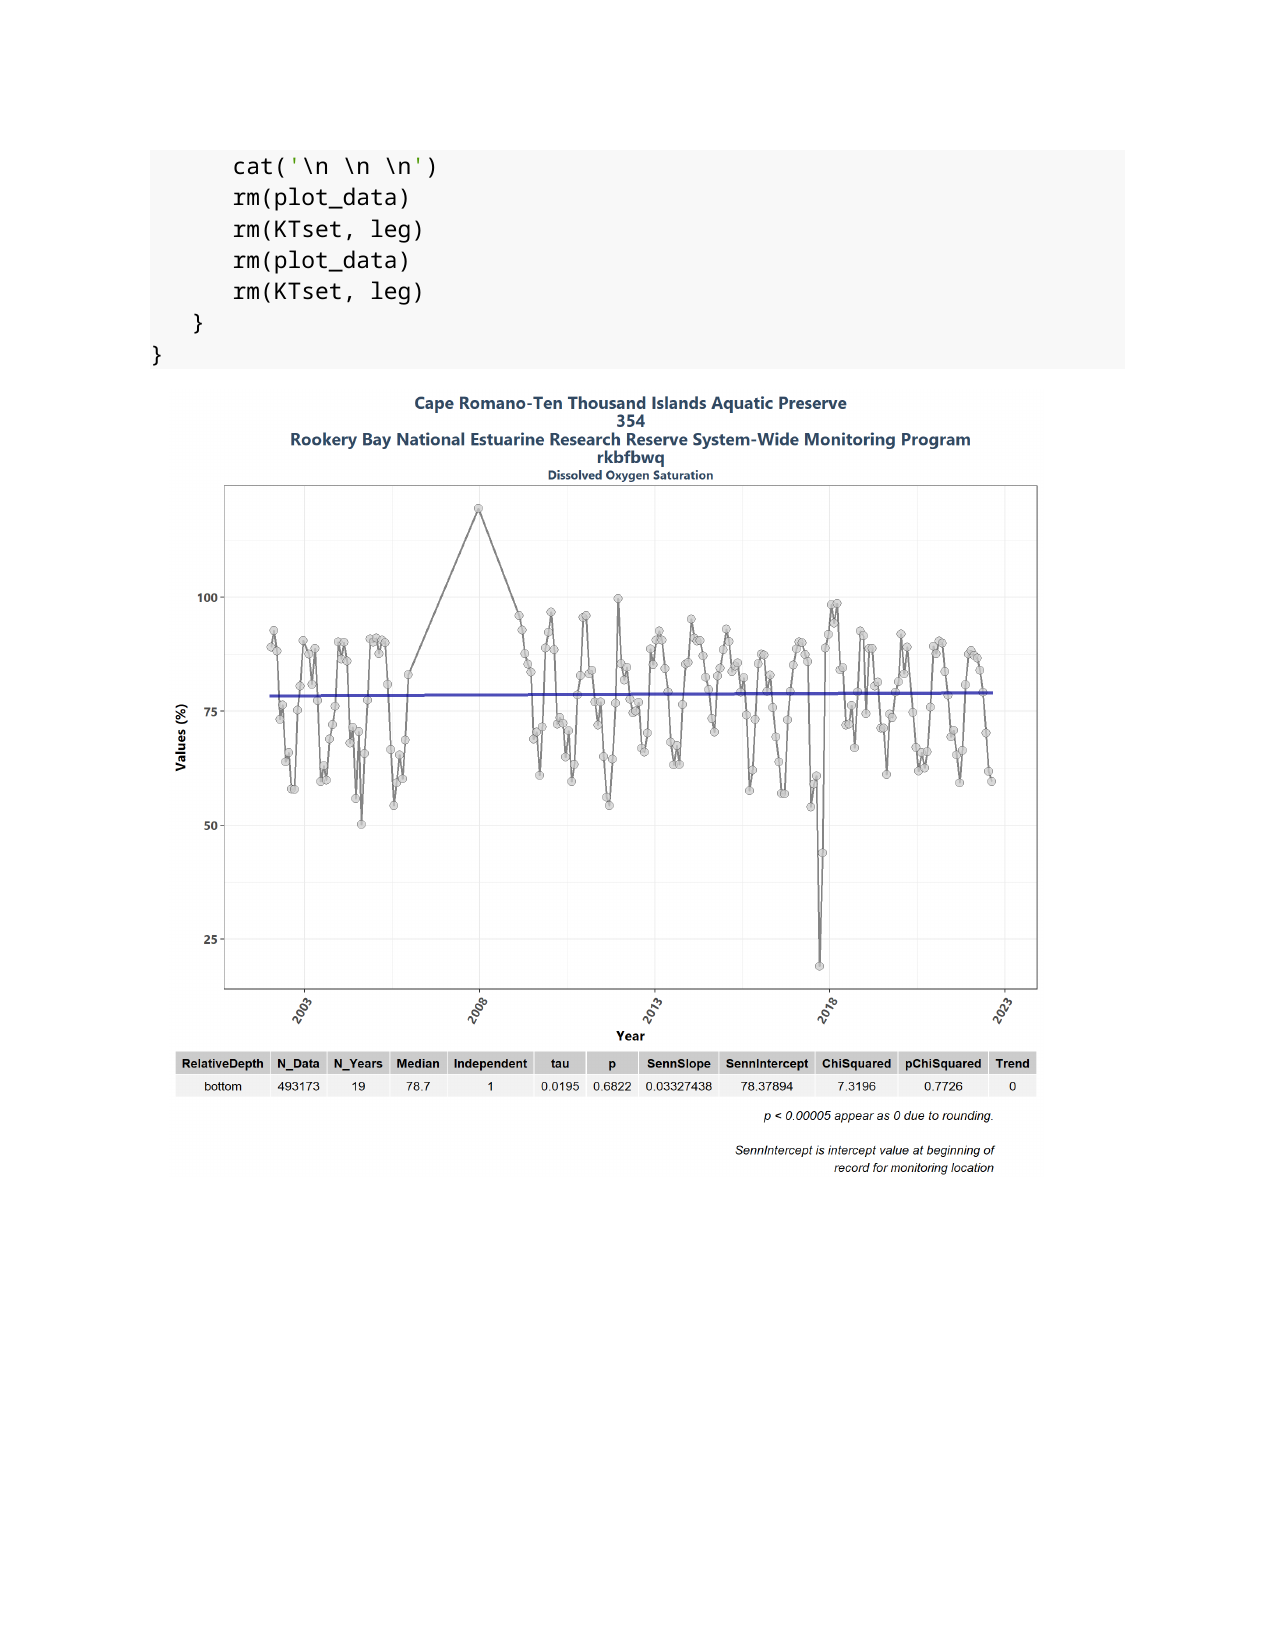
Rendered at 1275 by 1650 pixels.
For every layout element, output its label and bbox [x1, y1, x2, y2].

text [150, 150, 1125, 369]
picture [168, 389, 1044, 1177]
